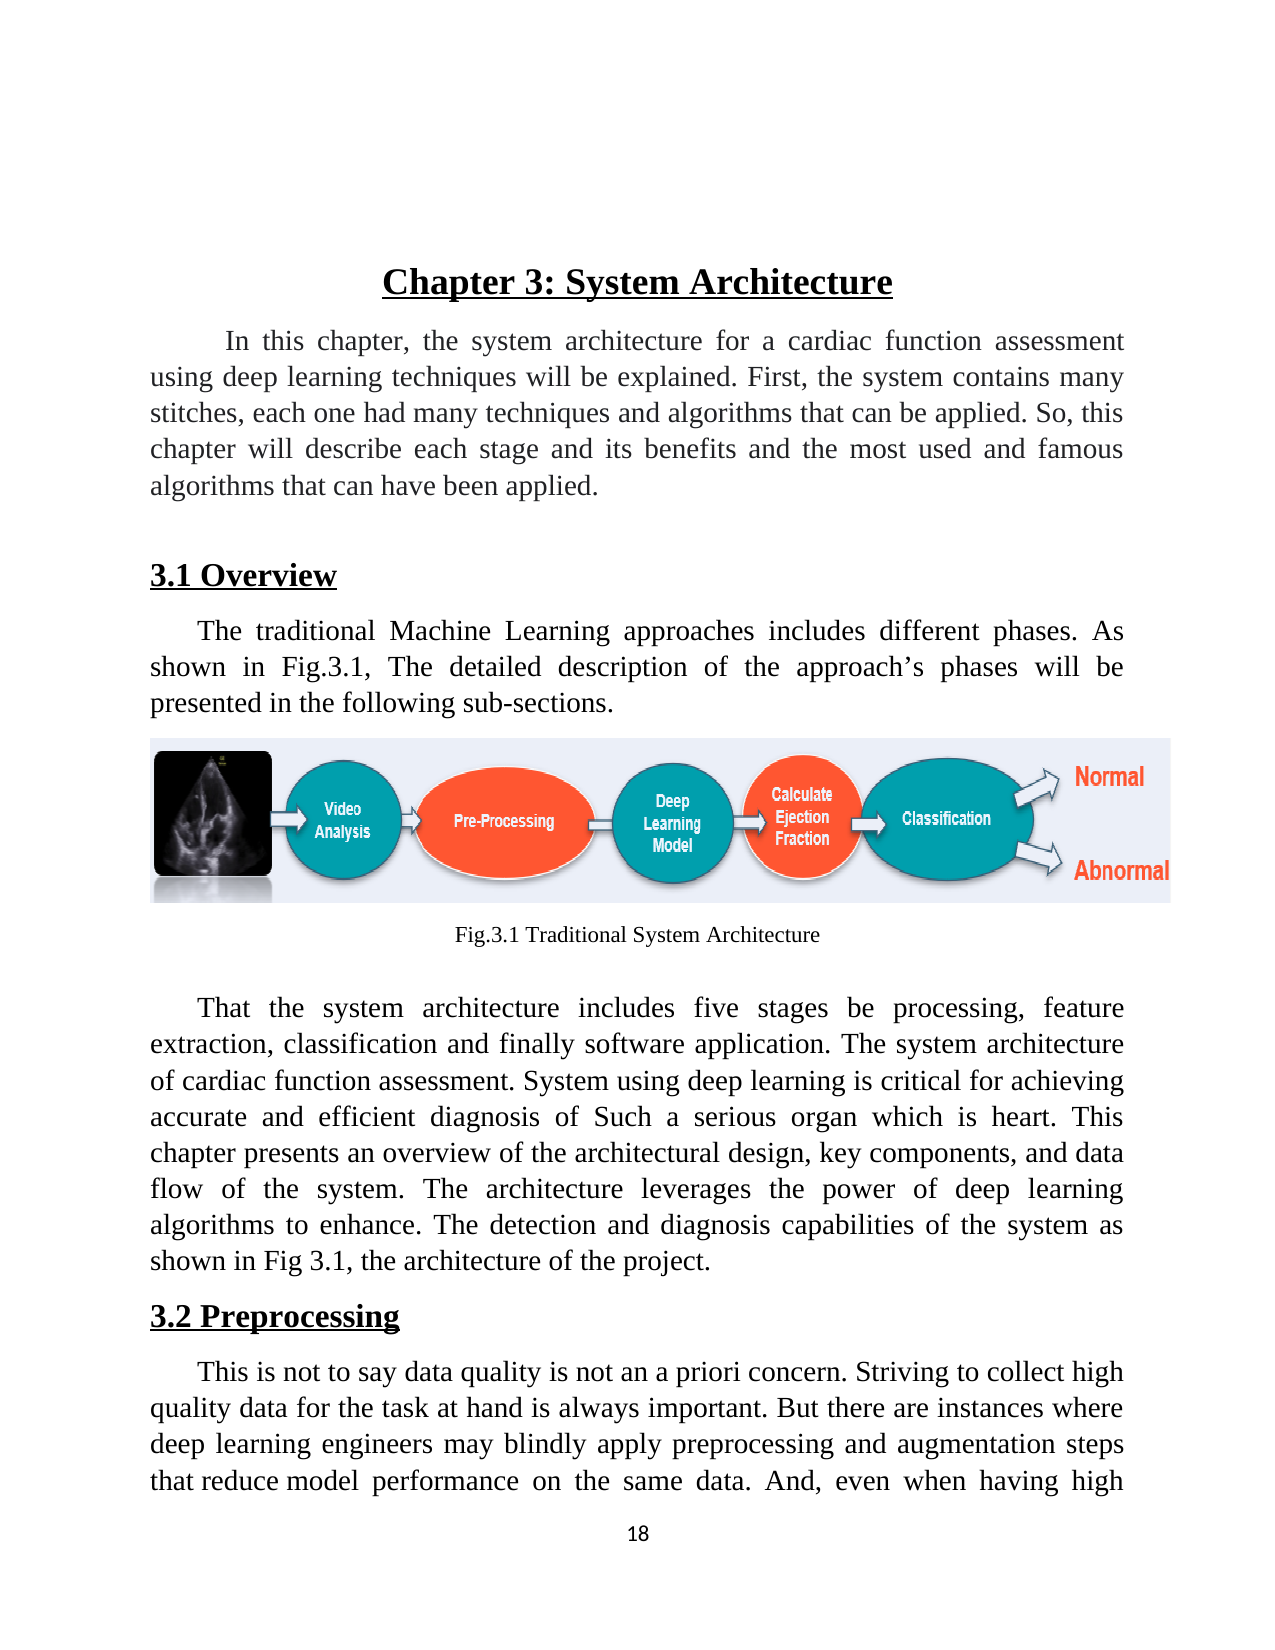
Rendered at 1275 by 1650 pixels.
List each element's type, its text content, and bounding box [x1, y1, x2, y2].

text That the system architecture includes five stages be processing, feature extraction, classification and finally software application. The system architecture of cardiac function assessment. System using deep learning is critical for achieving accurate and efficient diagnosis of Such a serious organ which is heart. This chapter presents an overview of the architectural design, key components, and data flow of the system. The architecture leverages the power of deep learning algorithms to enhance. The detection and diagnosis capabilities of the system as shown in Fig 3.1, the architecture of the project. [150, 991, 1125, 1277]
text Chapter 3: System Architecture [150, 260, 1125, 303]
text Fig.3.1 Traditional System Architecture [150, 921, 1125, 948]
text 3.2 Preprocessing [150, 1296, 1125, 1335]
text 3.1 Overview [150, 555, 1125, 593]
text The traditional Machine Learning approaches includes different phases. As shown in Fig.3.1, The detailed description of the approach’s phases will be presented in the following sub-sections. [150, 613, 1125, 719]
picture [150, 738, 1172, 903]
text In this chapter, the system architecture for a cardiac function assessment using deep learning techniques will be explained. First, the system contains many stitches, each one had many techniques and algorithms that can be applied. So, this chapter will describe each stage and its benefits and the most used and famous algorithms that can have been applied. [150, 323, 1125, 501]
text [150, 1354, 1125, 1496]
